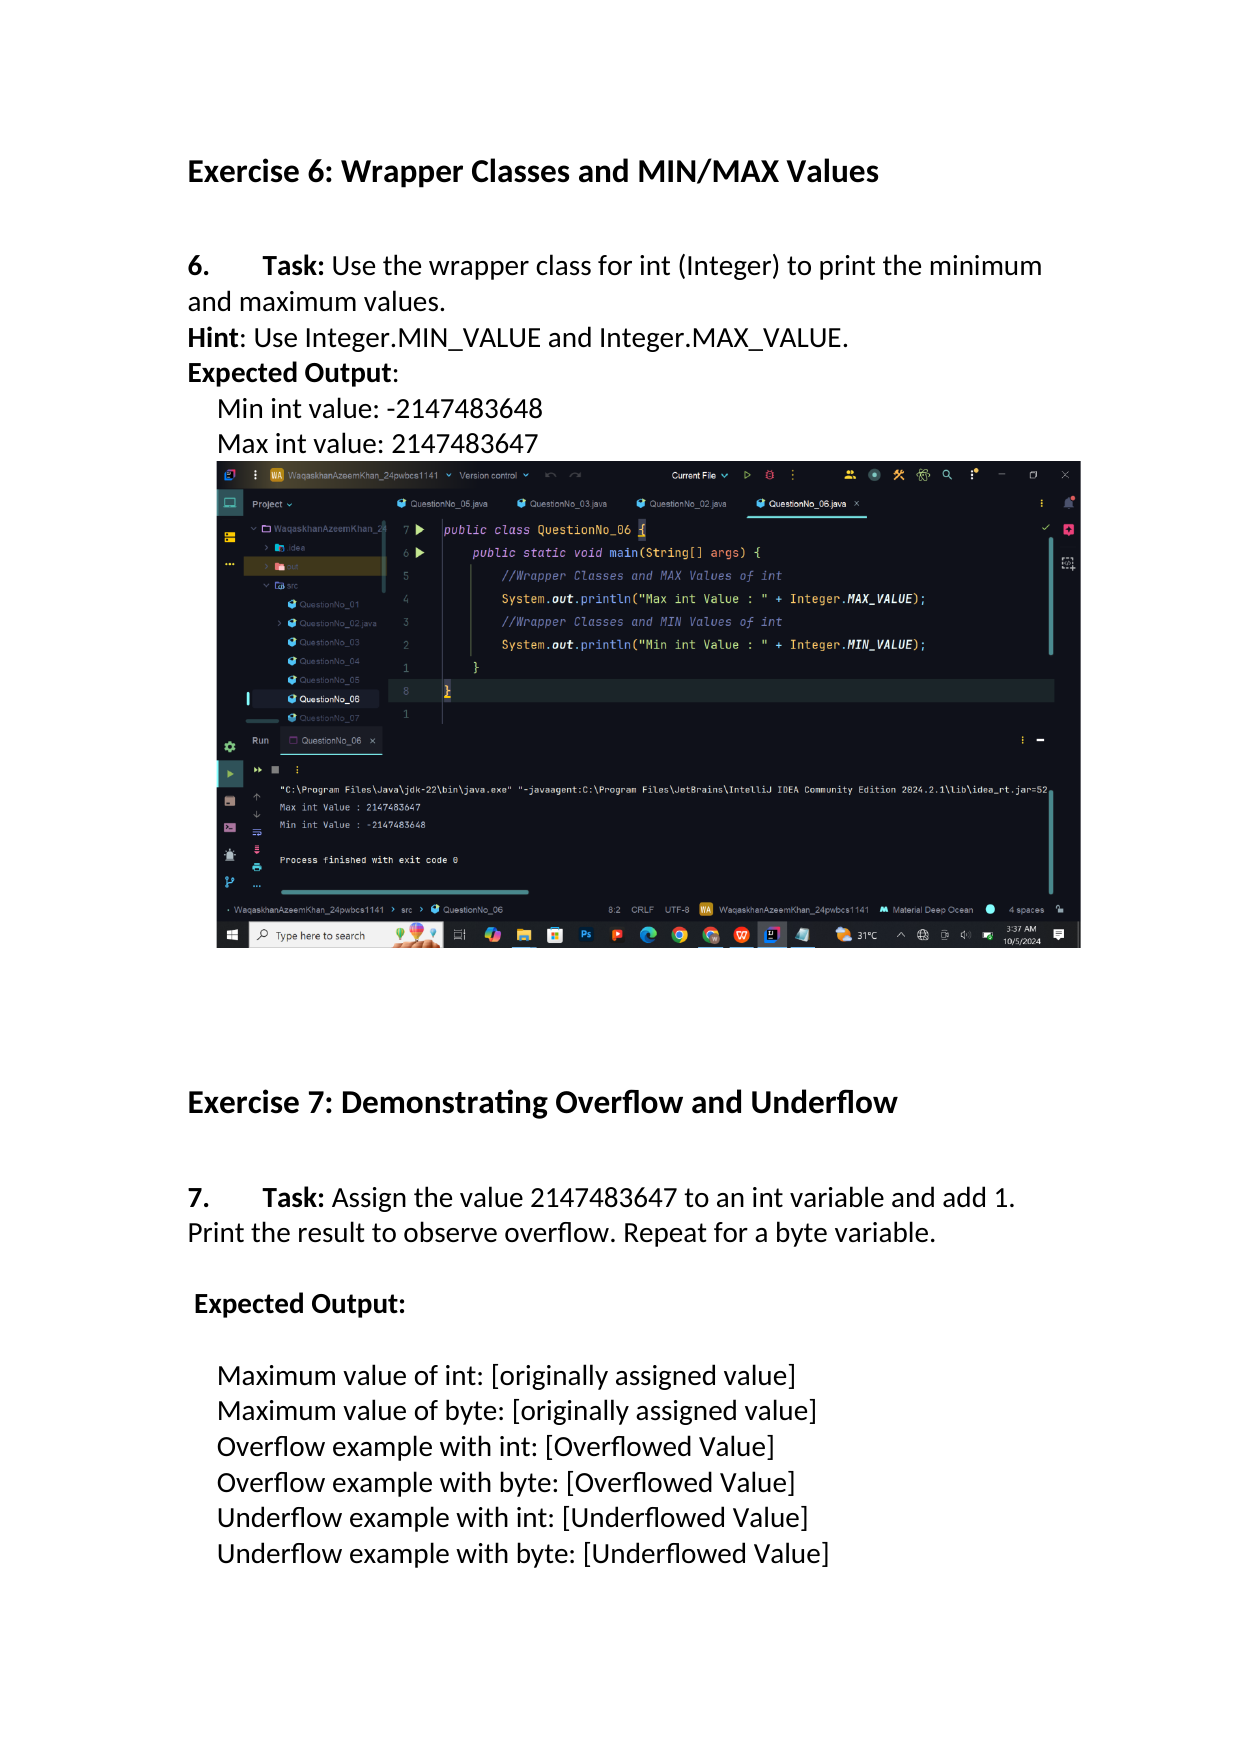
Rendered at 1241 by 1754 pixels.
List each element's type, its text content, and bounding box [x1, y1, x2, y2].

picture [216, 461, 1081, 948]
list Task: Assign the value 2147483647 to an int variable and add 1. Print the result to observe overflow. Repeat for a byte variable. [187, 1179, 1053, 1250]
text Expected Output: [187, 1286, 1053, 1321]
text Min int value: -2147483648 [187, 390, 1053, 426]
text Expected Output: [187, 354, 1053, 390]
text Max int value: 2147483647 [187, 426, 1053, 461]
text Overflow example with byte: [Overflowed Value] [187, 1464, 1053, 1499]
subtitle Exercise 7: Demonstrating Overflow and Underflow [187, 1081, 1053, 1122]
text Overflow example with int: [Overflowed Value] [187, 1428, 1053, 1464]
text Maximum value of byte: [originally assigned value] [187, 1392, 1053, 1428]
text Underflow example with int: [Underflowed Value] [187, 1499, 1053, 1535]
subtitle Exercise 6: Wrapper Classes and MIN/MAX Values [187, 150, 1053, 191]
text Maximum value of int: [originally assigned value] [187, 1357, 1053, 1392]
text Hint: Use Integer.MIN_VALUE and Integer.MAX_VALUE. [187, 319, 1053, 354]
text Underflow example with byte: [Underflowed Value] [187, 1535, 1053, 1571]
list Task: Use the wrapper class for int (Integer) to print the minimum and maximum values. [187, 247, 1053, 319]
